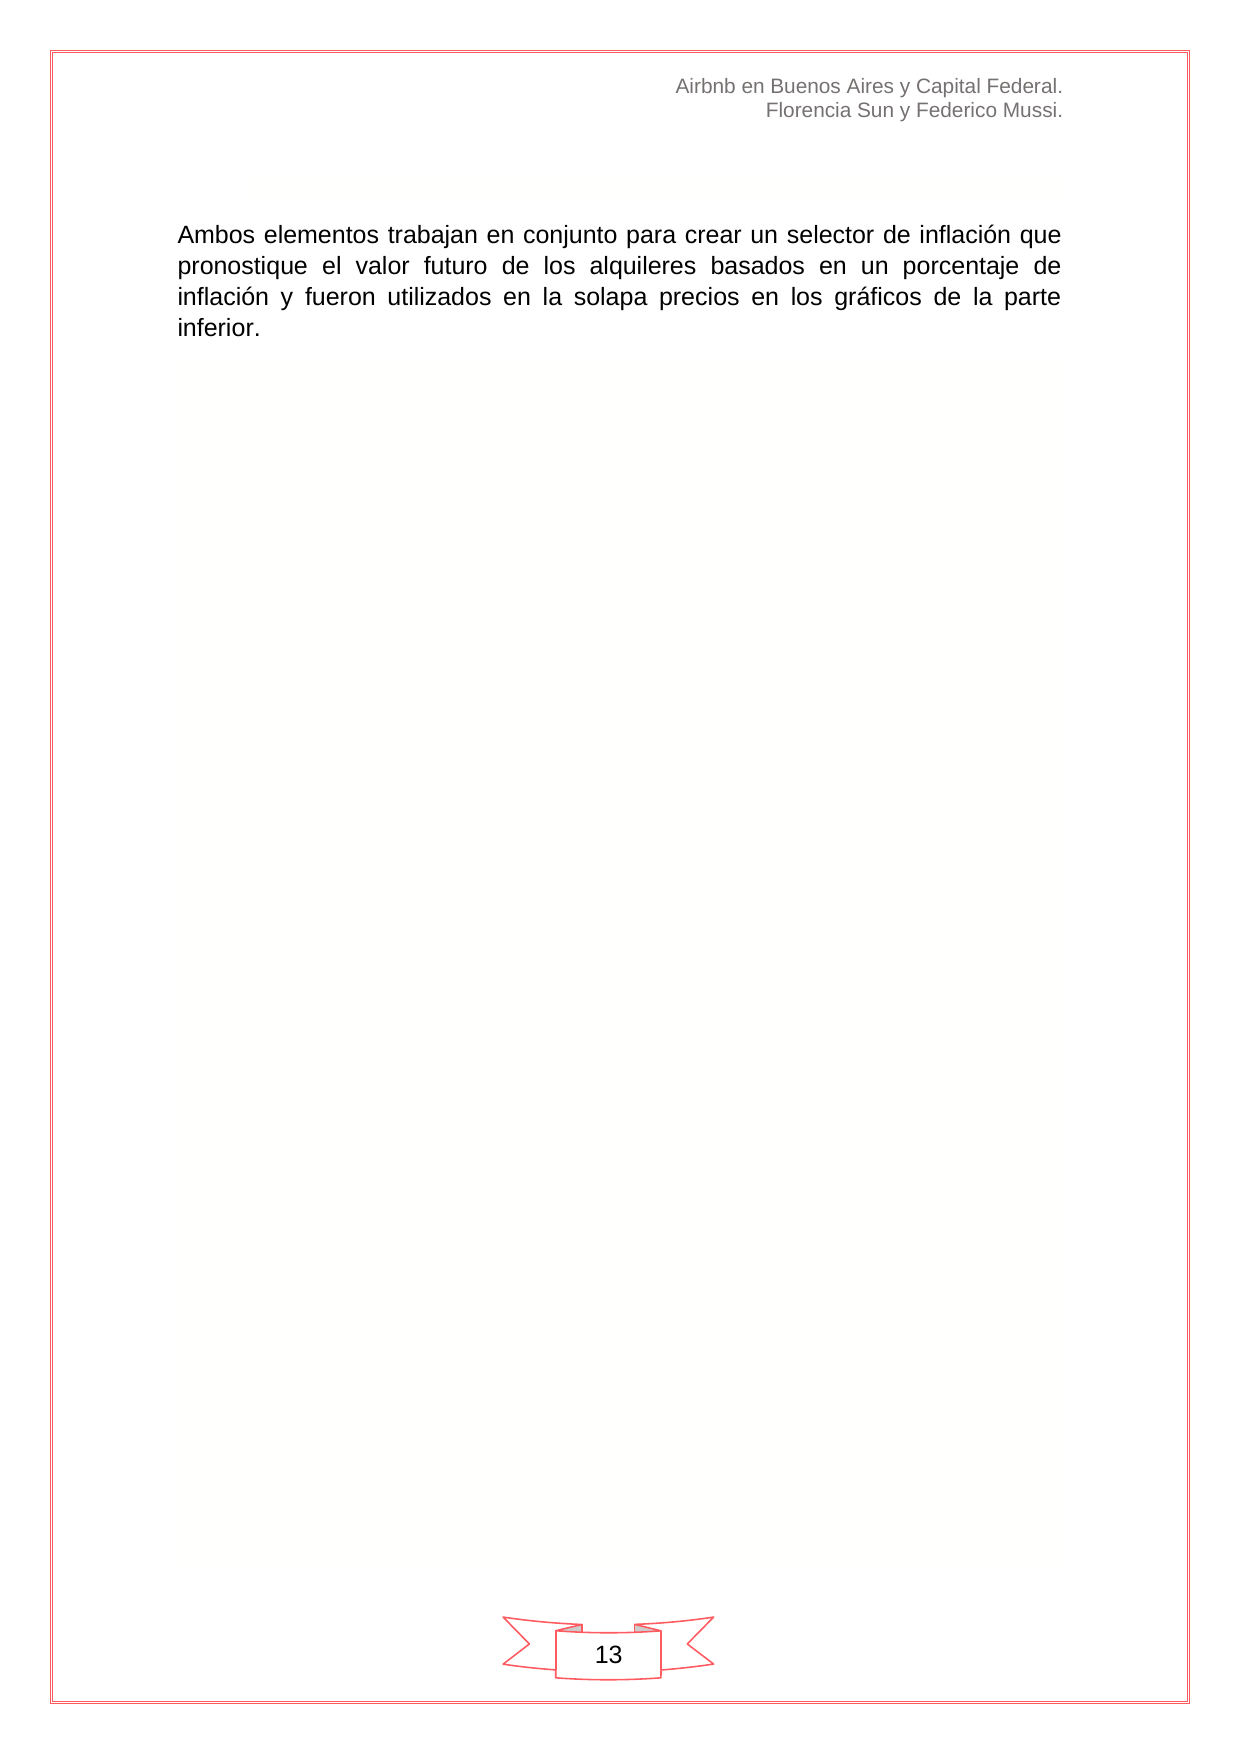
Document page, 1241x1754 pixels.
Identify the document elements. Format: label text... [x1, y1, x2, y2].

text Ambos elementos trabajan en conjunto para crear un selector de inflación que pronostique el valor futuro de los alquileres basados en un porcentaje de inflación y fueron utilizados en la solapa precios en los gráficos de la parte inferior. [177, 220, 1063, 342]
